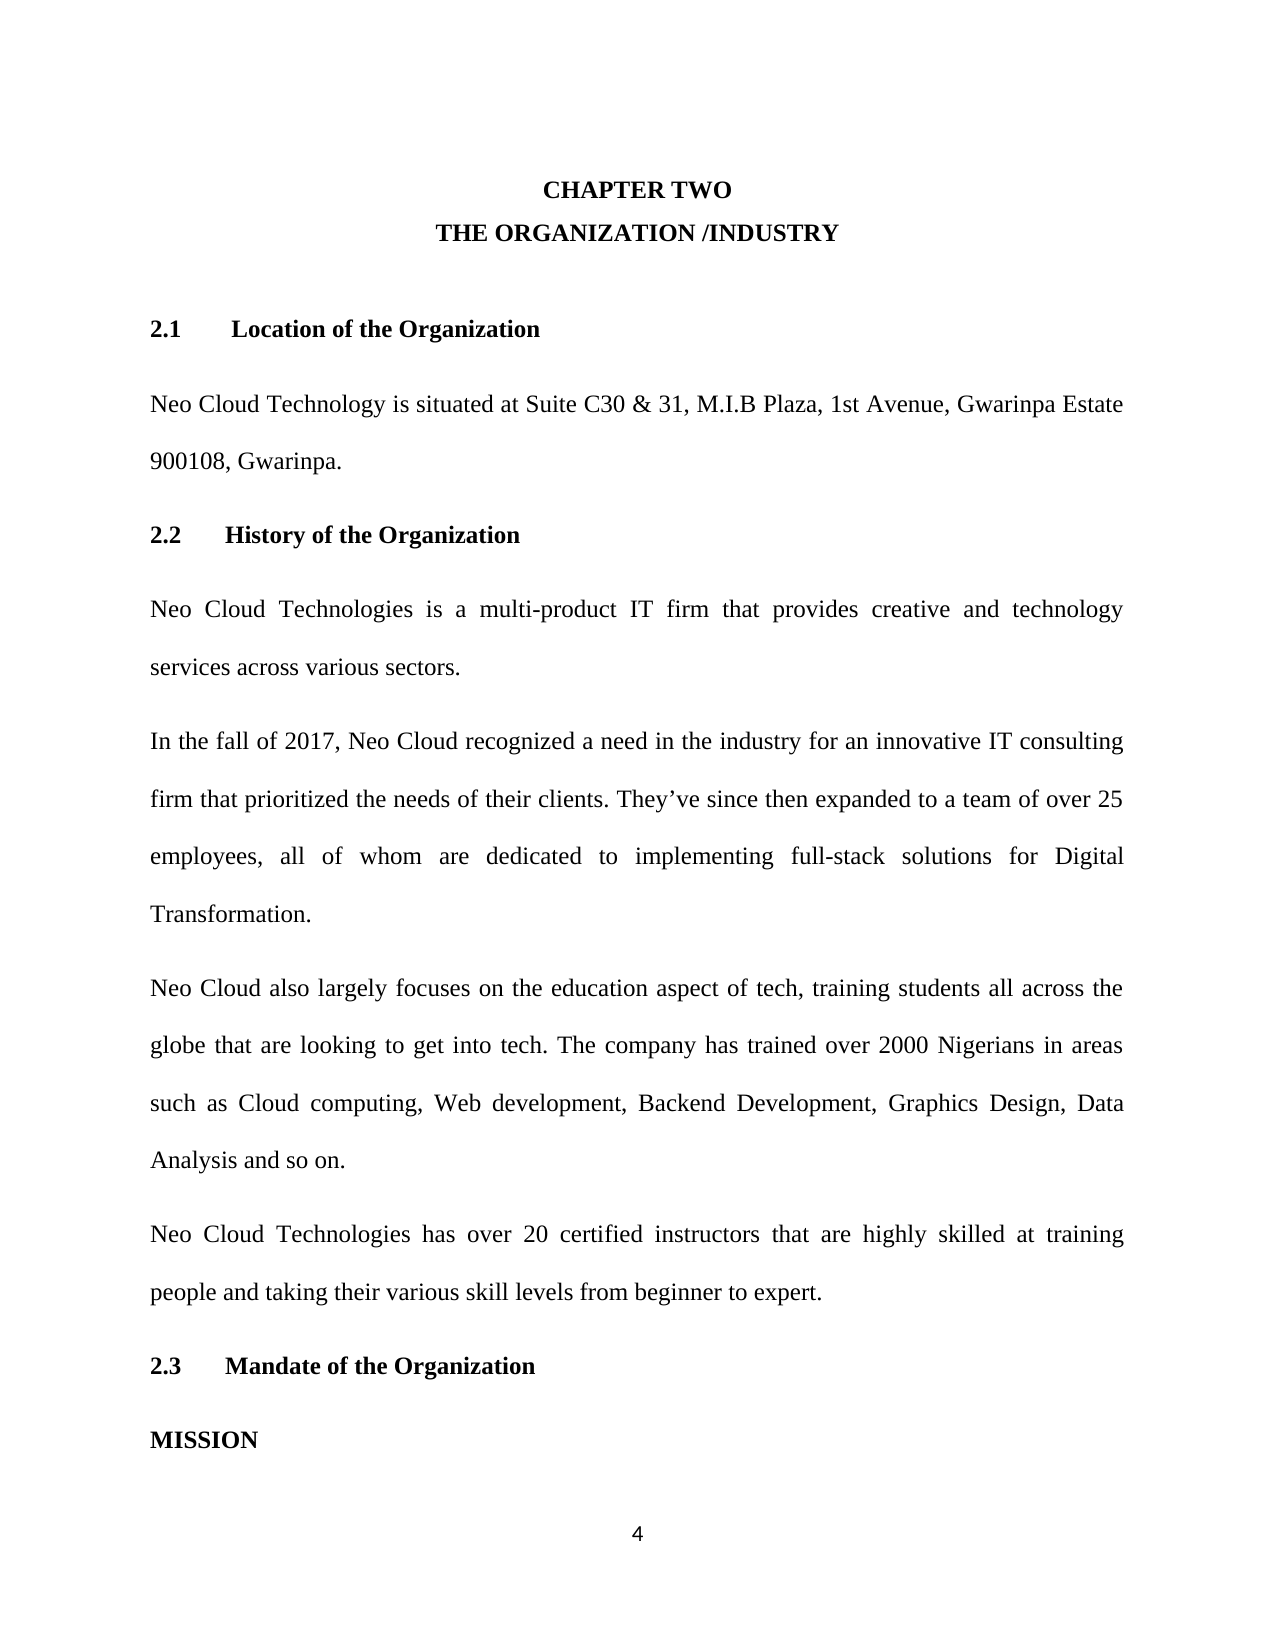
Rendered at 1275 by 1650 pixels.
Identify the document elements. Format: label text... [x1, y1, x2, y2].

text MISSION [150, 1425, 1125, 1454]
text In the fall of 2017, Neo Cloud recognized a need in the industry for an innovative IT consulting firm that prioritized the needs of their clients. They’ve since then expanded to a team of over 25 employees, all of whom are dedicated to implementing full-stack solutions for Digital Transformation. [150, 726, 1125, 927]
text 2.1 Location of the Organization [150, 314, 1125, 343]
text Neo Cloud Technology is situated at Suite C30 & 31, M.I.B Plaza, 1st Avenue, Gwarinpa Estate 900108, Gwarinpa. [150, 389, 1125, 475]
text Neo Cloud Technologies is a multi-product IT firm that provides creative and technology services across various sectors. [150, 594, 1125, 681]
text THE ORGANIZATION /INDUSTRY [150, 218, 1125, 247]
text Neo Cloud Technologies has over 20 certified instructors that are highly skilled at training people and taking their various skill levels from beginner to expert. [150, 1219, 1125, 1306]
text Neo Cloud also largely focuses on the education aspect of tech, training students all across the globe that are looking to get into tech. The company has trained over 2000 Nigerians in areas such as Cloud computing, Web development, Backend Development, Graphics Design, Data Analysis and so on. [150, 973, 1125, 1174]
text 2.2 History of the Organization [150, 520, 1125, 549]
text 2.3 Mandate of the Organization [150, 1351, 1125, 1380]
subtitle CHAPTER TWO [150, 175, 1125, 204]
